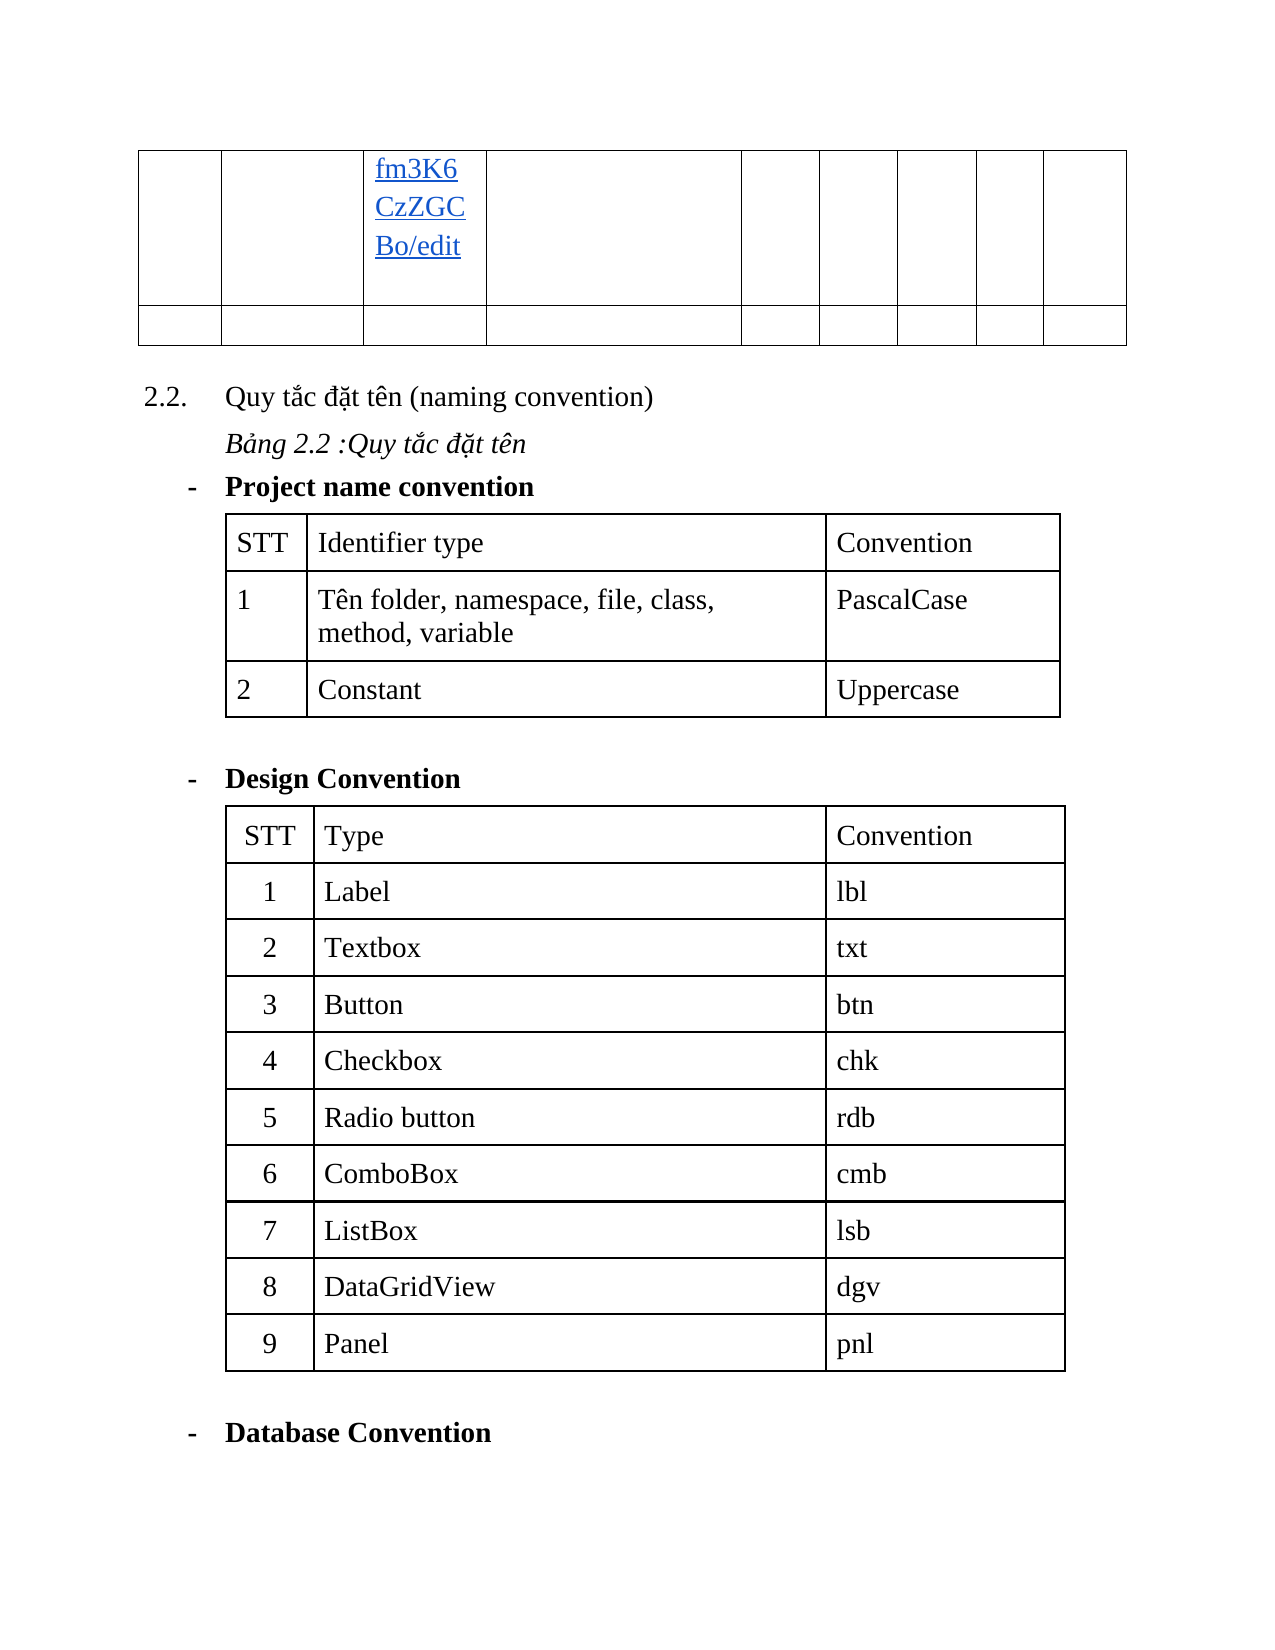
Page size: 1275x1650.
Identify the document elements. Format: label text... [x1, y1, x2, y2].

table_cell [222, 151, 363, 305]
table_cell 3 [227, 977, 313, 1031]
table_cell [820, 151, 897, 305]
table_cell 9 [227, 1315, 313, 1370]
table_cell 4 [227, 1033, 313, 1087]
table_header Type [315, 807, 825, 862]
table_cell 1 [227, 572, 306, 659]
table_cell [139, 306, 221, 345]
table_cell PascalCase [827, 572, 1059, 659]
table_cell DataGridView [315, 1259, 825, 1313]
table_cell cmb [827, 1146, 1064, 1200]
table_cell [742, 306, 819, 345]
table_cell [1044, 306, 1126, 345]
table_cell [364, 151, 486, 305]
list Project name convention [187, 469, 1125, 503]
table_cell 7 [227, 1203, 313, 1257]
table_cell 2 [227, 920, 313, 974]
table_cell chk [827, 1033, 1064, 1087]
table_cell 8 [227, 1259, 313, 1313]
table_cell [742, 151, 819, 305]
table_cell [222, 306, 363, 345]
table_cell Uppercase [827, 662, 1059, 716]
table_cell 1 [227, 864, 313, 918]
table_cell 2 [227, 662, 306, 716]
subtitle Quy tắc đặt tên (naming convention) [187, 379, 1125, 413]
table_cell rdb [827, 1090, 1064, 1144]
table_header Convention [827, 807, 1064, 862]
table_cell pnl [827, 1315, 1064, 1370]
table_cell 12 [139, 151, 221, 305]
table_header Identifier type [308, 515, 825, 569]
table_cell [820, 306, 897, 345]
table_cell txt [827, 920, 1064, 974]
text Bảng 2.2 :Quy tắc đặt tên [150, 426, 1125, 459]
table_cell In [977, 151, 1043, 305]
table_cell lbl [827, 864, 1064, 918]
table_header STT [227, 807, 313, 862]
table_cell btn [827, 977, 1064, 1031]
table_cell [487, 151, 741, 305]
list Database Convention [187, 1415, 1125, 1449]
table_cell lsb [827, 1203, 1064, 1257]
table_cell [977, 306, 1043, 345]
table_cell [1044, 151, 1126, 305]
list Design Convention [187, 762, 1125, 795]
table_cell dgv [827, 1259, 1064, 1313]
table_cell ComboBox [315, 1146, 825, 1200]
table_cell 5 [227, 1090, 313, 1144]
table_cell Button [315, 977, 825, 1031]
table_cell Constant [308, 662, 825, 716]
table_header Convention [827, 515, 1059, 569]
table_cell [487, 306, 741, 345]
table_cell 6 [227, 1146, 313, 1200]
table_cell Radio button [315, 1090, 825, 1144]
table_cell Tên folder, namespace, file, class, method, variable [308, 572, 825, 659]
table_cell Checkbox [315, 1033, 825, 1087]
table_cell ListBox [315, 1203, 825, 1257]
table_cell Out [898, 151, 976, 305]
table_cell Label [315, 864, 825, 918]
table_cell [898, 306, 976, 345]
table_cell Textbox [315, 920, 825, 974]
table_cell Panel [315, 1315, 825, 1370]
table_header STT [227, 515, 306, 569]
table_cell [364, 306, 486, 345]
